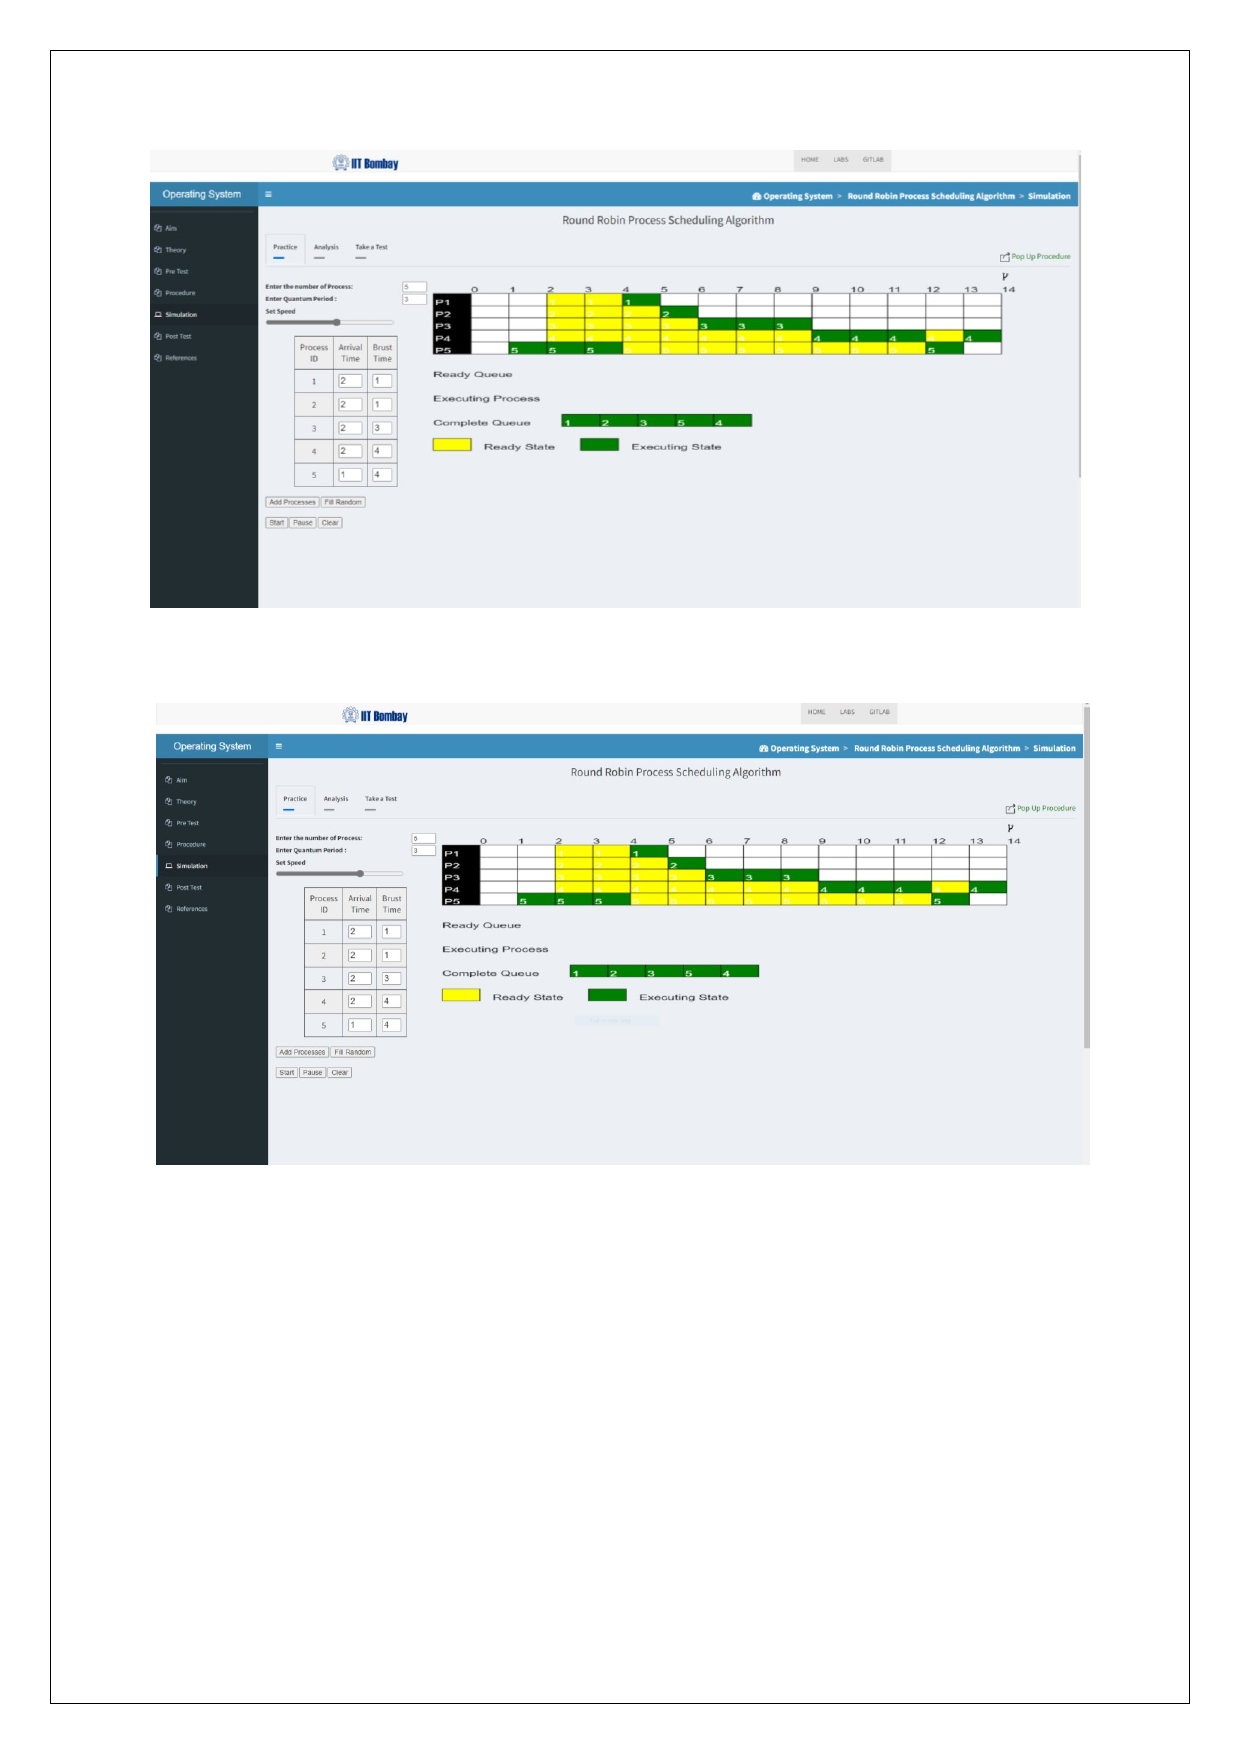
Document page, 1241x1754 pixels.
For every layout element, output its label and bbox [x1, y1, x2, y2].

picture [150, 150, 1082, 608]
picture [156, 703, 1091, 1165]
